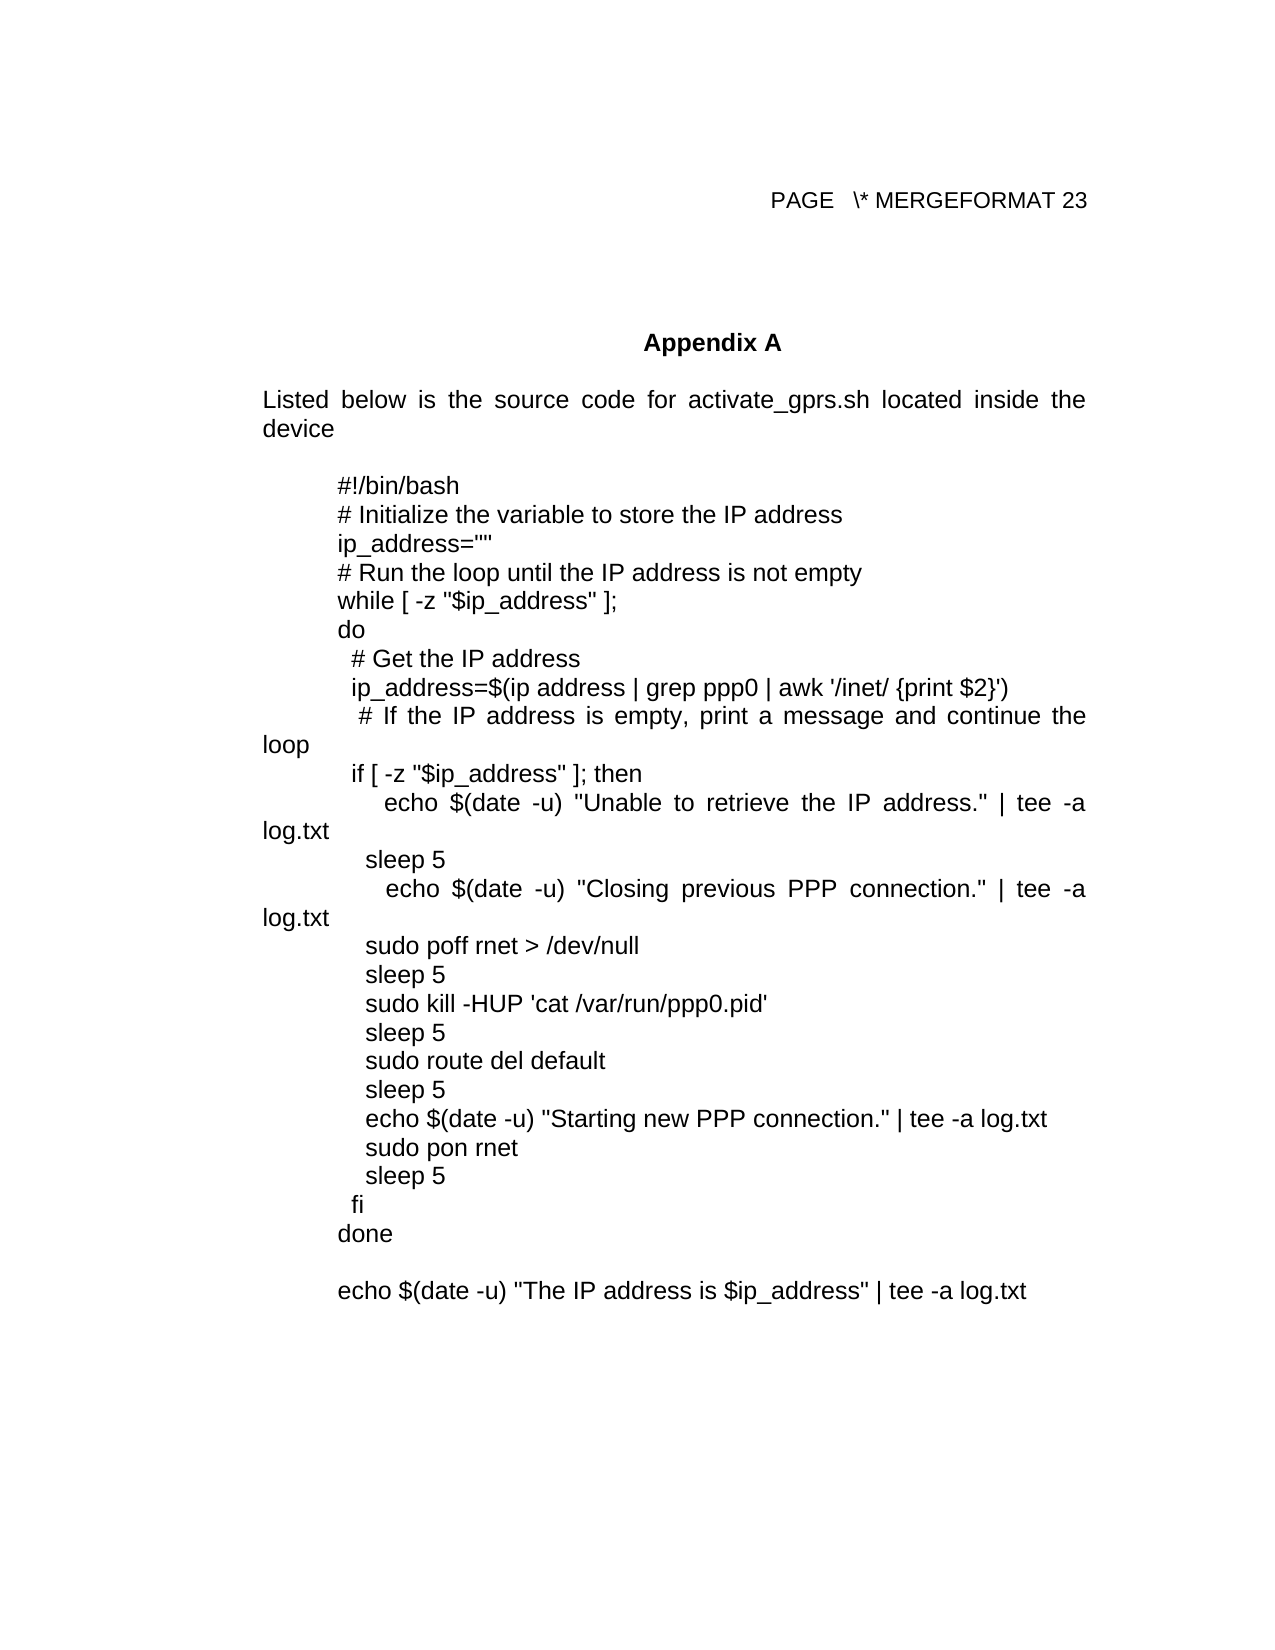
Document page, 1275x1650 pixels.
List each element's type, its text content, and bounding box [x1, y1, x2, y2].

text do [262, 615, 1087, 644]
text # Initialize the variable to store the IP address [262, 500, 1087, 529]
text # Get the IP address [262, 644, 1087, 672]
text ip_address="" [262, 529, 1087, 557]
text echo $(date -u) "The IP address is $ip_address" | tee -a log.txt [262, 1276, 1087, 1305]
text Listed below is the source code for activate_gprs.sh located inside the device [262, 385, 1087, 442]
text sleep 5 [262, 1017, 1087, 1046]
text Appendix A [262, 327, 1087, 356]
text #!/bin/bash [262, 471, 1087, 500]
text sudo kill -HUP 'cat /var/run/ppp0.pid' [262, 989, 1087, 1017]
text if [ -z "$ip_address" ]; then [262, 759, 1087, 787]
text while [ -z "$ip_address" ]; [262, 586, 1087, 615]
text # If the IP address is empty, print a message and continue the loop [262, 701, 1087, 759]
text sudo poff rnet > /dev/null [262, 931, 1087, 960]
text # Run the loop until the IP address is not empty [262, 557, 1087, 586]
text fi [262, 1190, 1087, 1219]
text sudo pon rnet [262, 1132, 1087, 1161]
text sleep 5 [262, 1161, 1087, 1190]
text ip_address=$(ip address | grep ppp0 | awk '/inet/ {print $2}') [262, 672, 1087, 701]
text sleep 5 [262, 960, 1087, 989]
text echo $(date -u) "Unable to retrieve the IP address." | tee -a log.txt [262, 787, 1087, 845]
text done [262, 1219, 1087, 1247]
text sudo route del default [262, 1046, 1087, 1075]
text echo $(date -u) "Closing previous PPP connection." | tee -a log.txt [262, 874, 1087, 931]
text echo $(date -u) "Starting new PPP connection." | tee -a log.txt [262, 1104, 1087, 1132]
text sleep 5 [262, 1075, 1087, 1104]
text sleep 5 [262, 845, 1087, 874]
